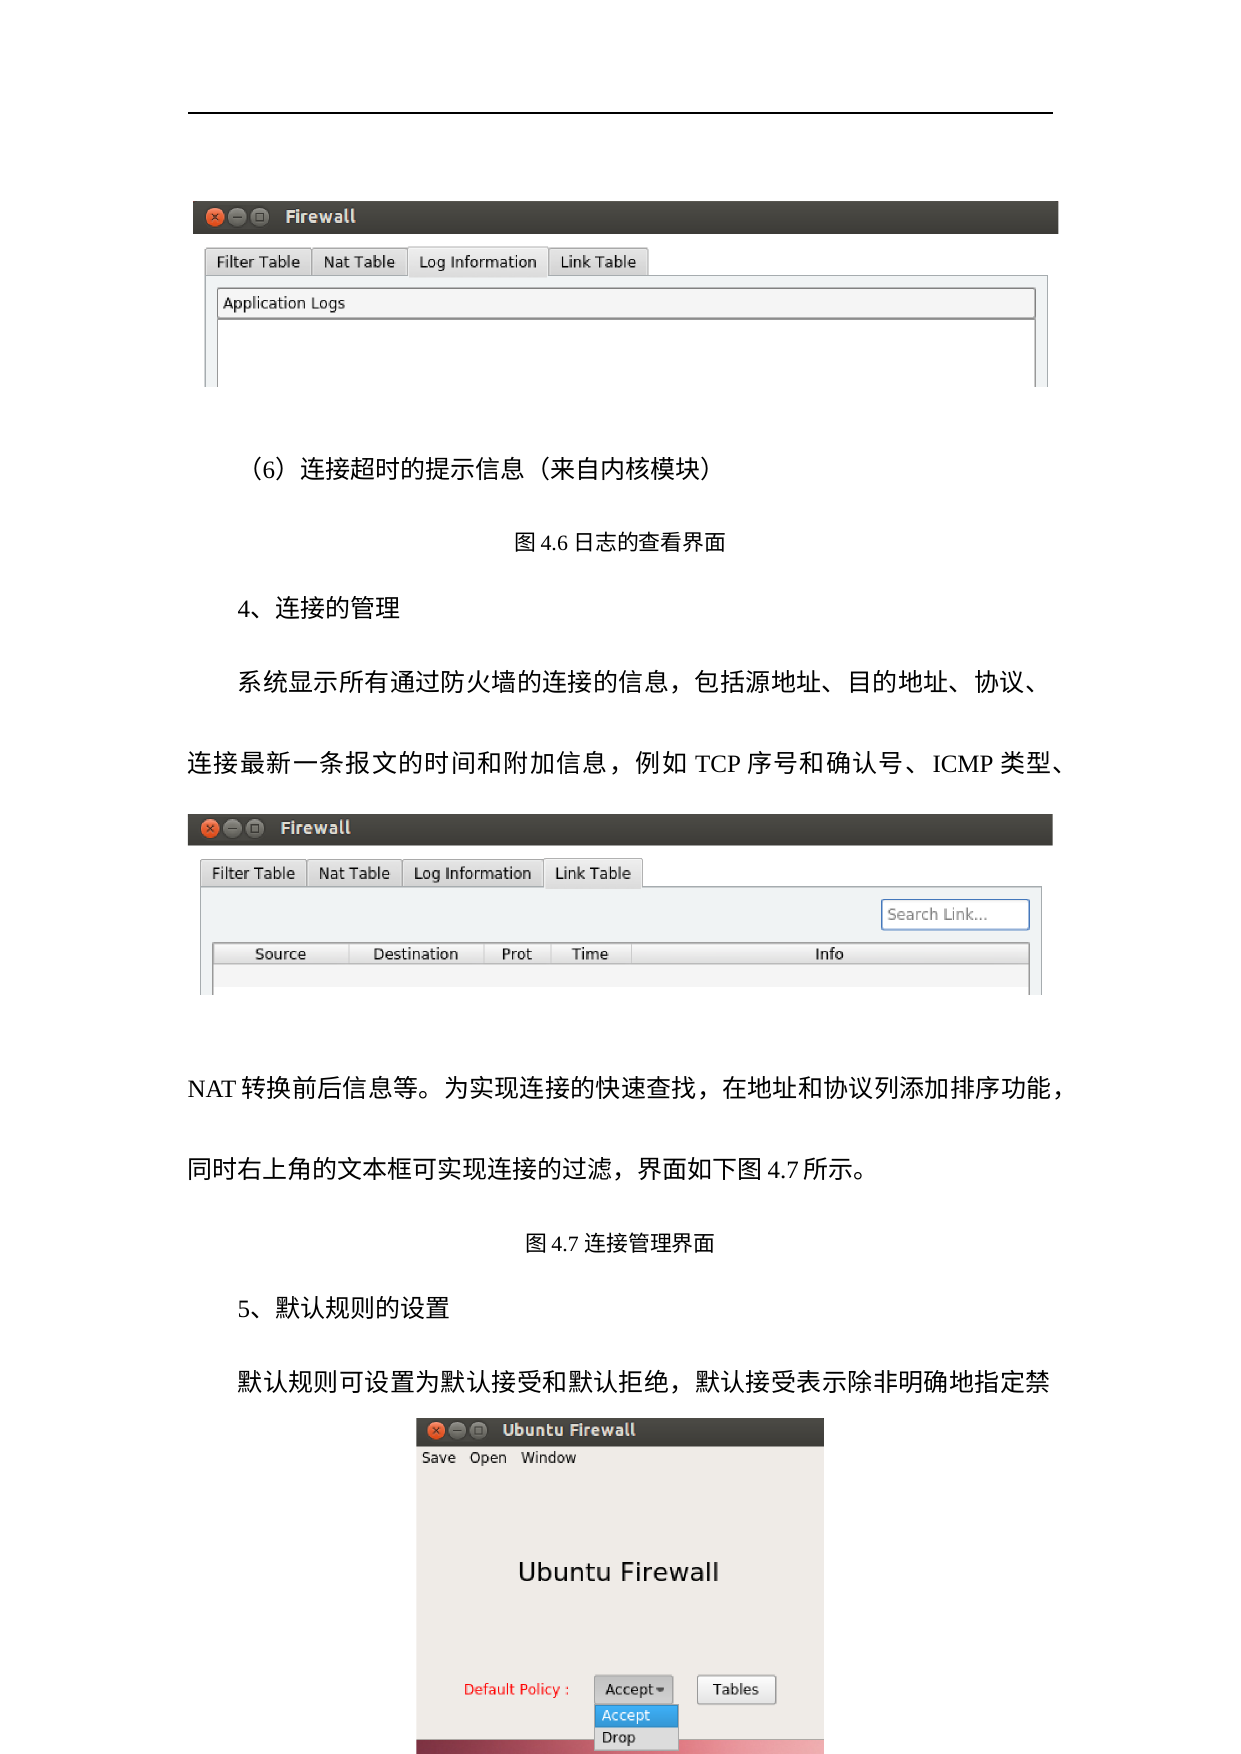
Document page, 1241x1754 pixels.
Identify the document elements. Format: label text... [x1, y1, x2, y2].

picture [187, 814, 1053, 995]
text 系统显示所有通过防火墙的连接的信息，包括源地址、目的地址、协议、连接最新一条报文的时间和附加信息，例如TCP序号和确认号、ICMP类型、NAT转换前后信息等。为实现连接的快速查找，在地址和协议列添加排序功能，同时右上角的文本框可实现连接的过滤，界面如下图4.7所示。 [187, 995, 1053, 1200]
subtitle 图4.7 连接管理界面 [187, 1226, 1053, 1258]
picture [416, 1418, 824, 1754]
text 4、连接的管理 [187, 574, 1053, 639]
subtitle 图4.6 日志的查看界面 [187, 525, 1053, 557]
text 默认规则可设置为默认接受和默认拒绝，默认接受表示除非明确地指定禁止某个分组，否则分组是可以通过的。默认拒绝表示除非明确地指定允许某个分组通过，否则分组是不可以通过的。相比之下，默认拒绝的策略更为安全。设计系统主界面如下，在主界面中添加设置默认规则的下拉框，如图4.8。 [187, 1348, 1053, 1413]
text 系统显示所有通过防火墙的连接的信息，包括源地址、目的地址、协议、连接最新一条报文的时间和附加信息，例如TCP序号和确认号、ICMP类型、NAT转换前后信息等。为实现连接的快速查找，在地址和协议列添加排序功能，同时右上角的文本框可实现连接的过滤，界面如下图4.7所示。 [187, 648, 1053, 814]
picture [193, 201, 1059, 387]
text 5、默认规则的设置 [187, 1274, 1053, 1339]
